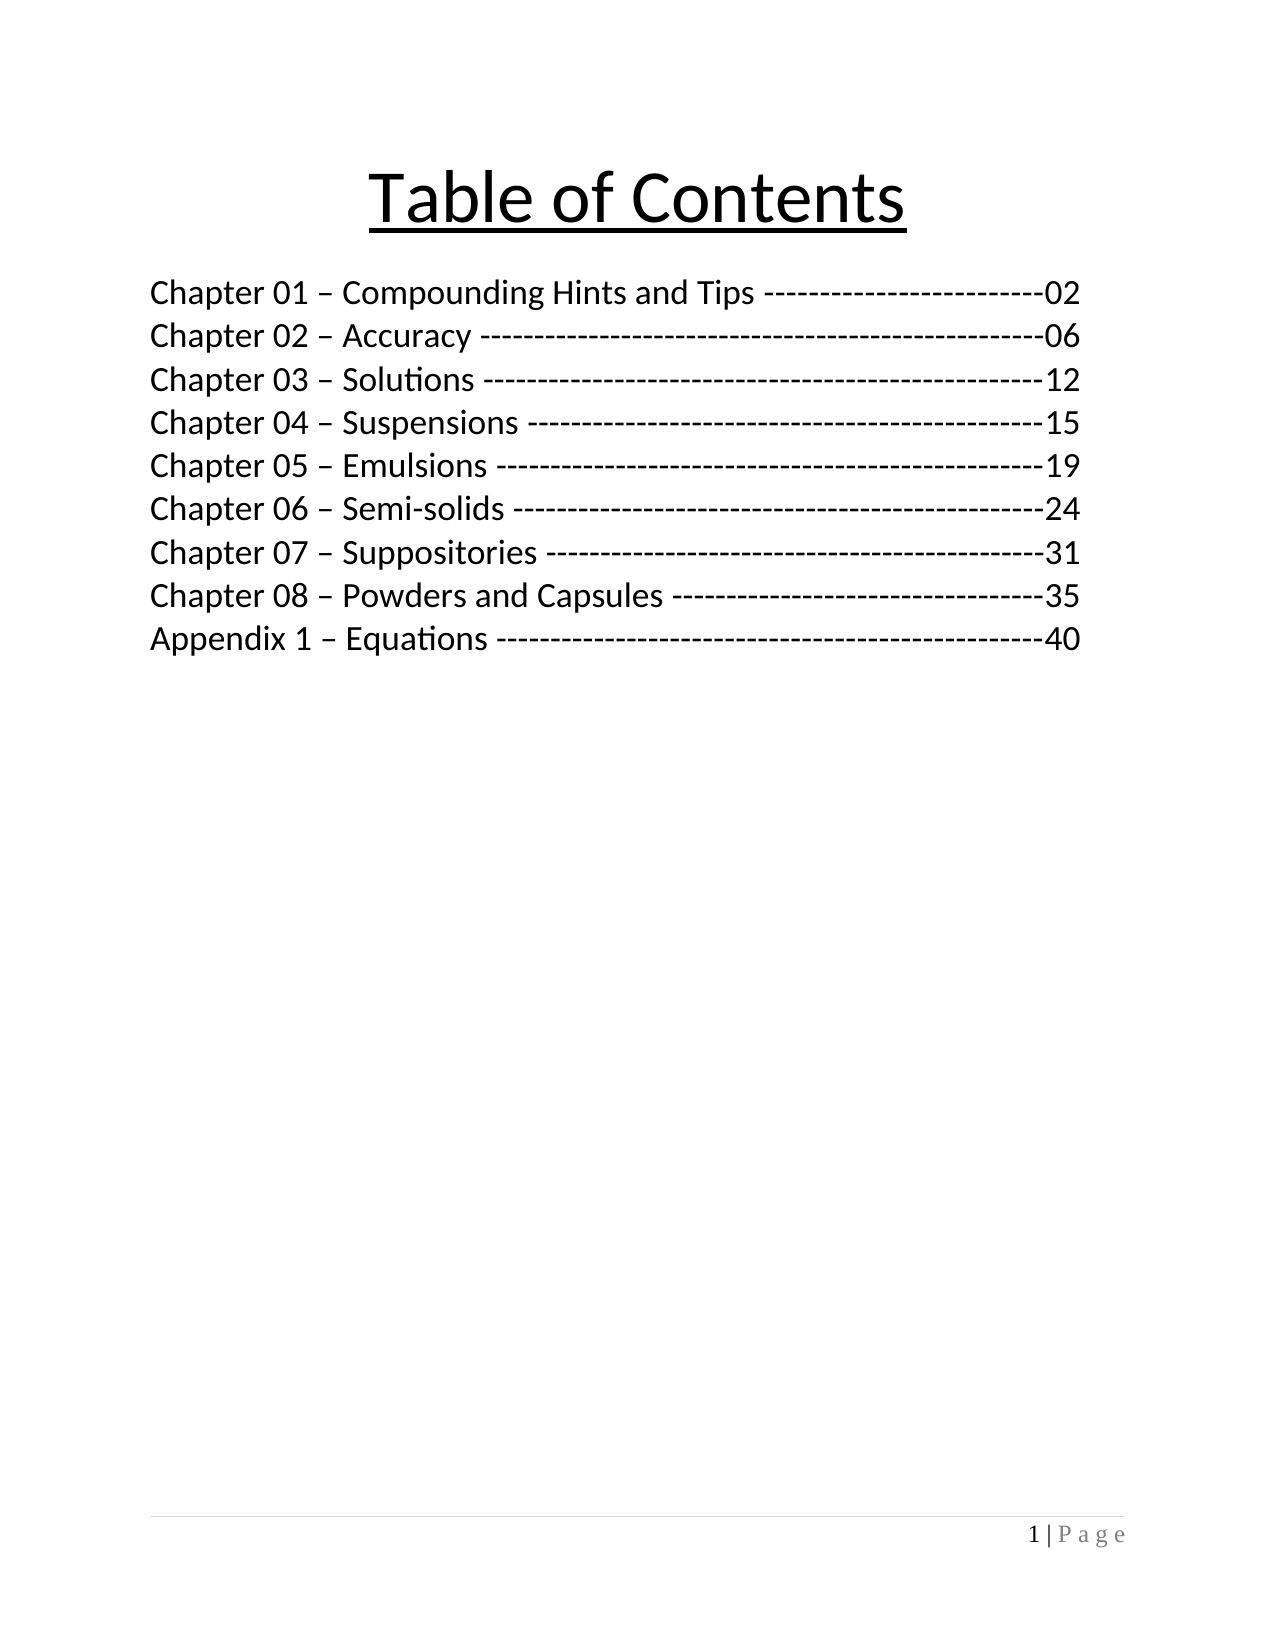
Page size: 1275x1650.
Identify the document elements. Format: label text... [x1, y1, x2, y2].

text Chapter 05 – Emulsions 19 [150, 443, 1125, 486]
text Chapter 06 – Semi-solids 24 [150, 486, 1125, 530]
text Chapter 04 – Suspensions 15 [150, 400, 1125, 443]
text Chapter 01 – Compounding Hints and Tips 02 [150, 270, 1125, 313]
text Chapter 07 – Suppositories 31 [150, 530, 1125, 573]
text Chapter 08 – Powders and Capsules 35 [150, 573, 1125, 616]
text Appendix 1 – Equations 40 [150, 616, 1125, 659]
text Chapter 03 – Solutions 12 [150, 357, 1125, 400]
text Chapter 02 – Accuracy 06 [150, 313, 1125, 357]
text Table of Contents [150, 150, 1125, 242]
